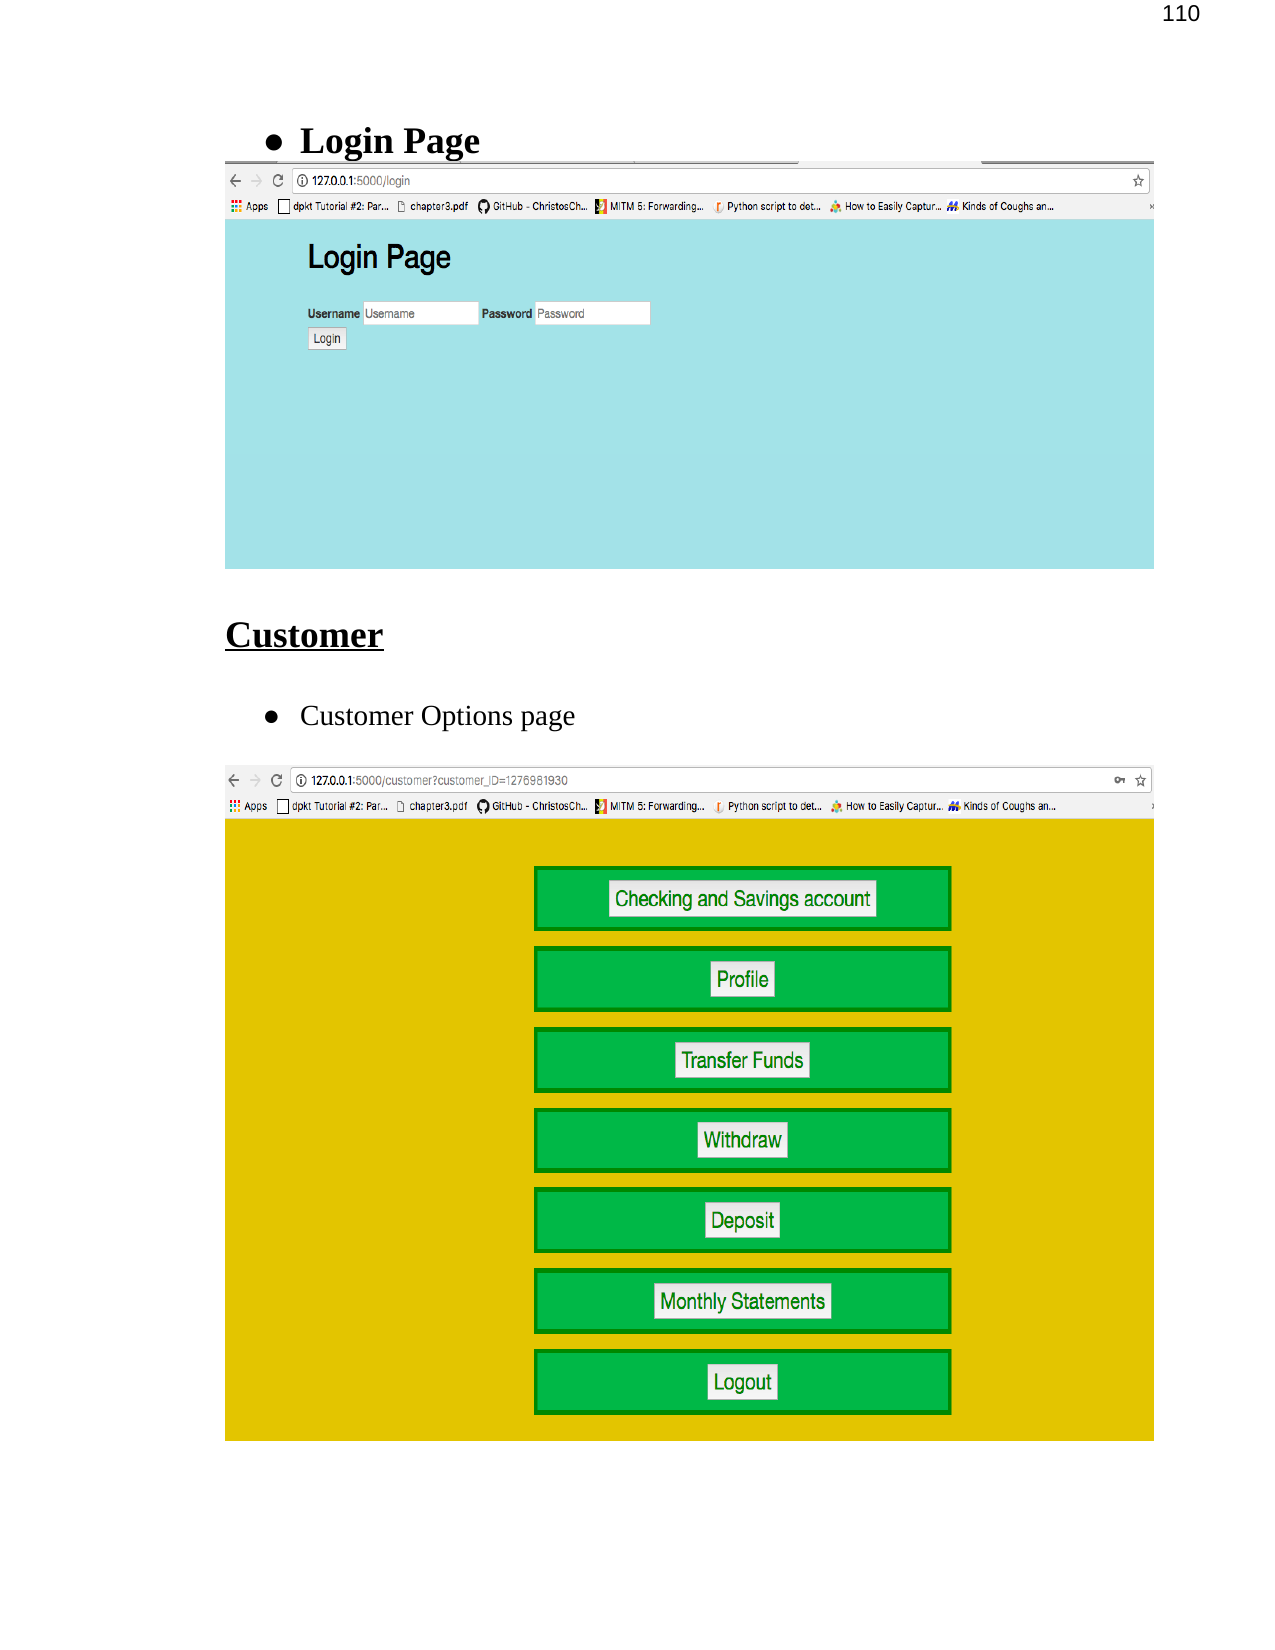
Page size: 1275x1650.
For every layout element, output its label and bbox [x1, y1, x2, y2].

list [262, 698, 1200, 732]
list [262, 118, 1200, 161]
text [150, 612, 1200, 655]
picture [225, 765, 1154, 1441]
picture [225, 161, 1154, 569]
